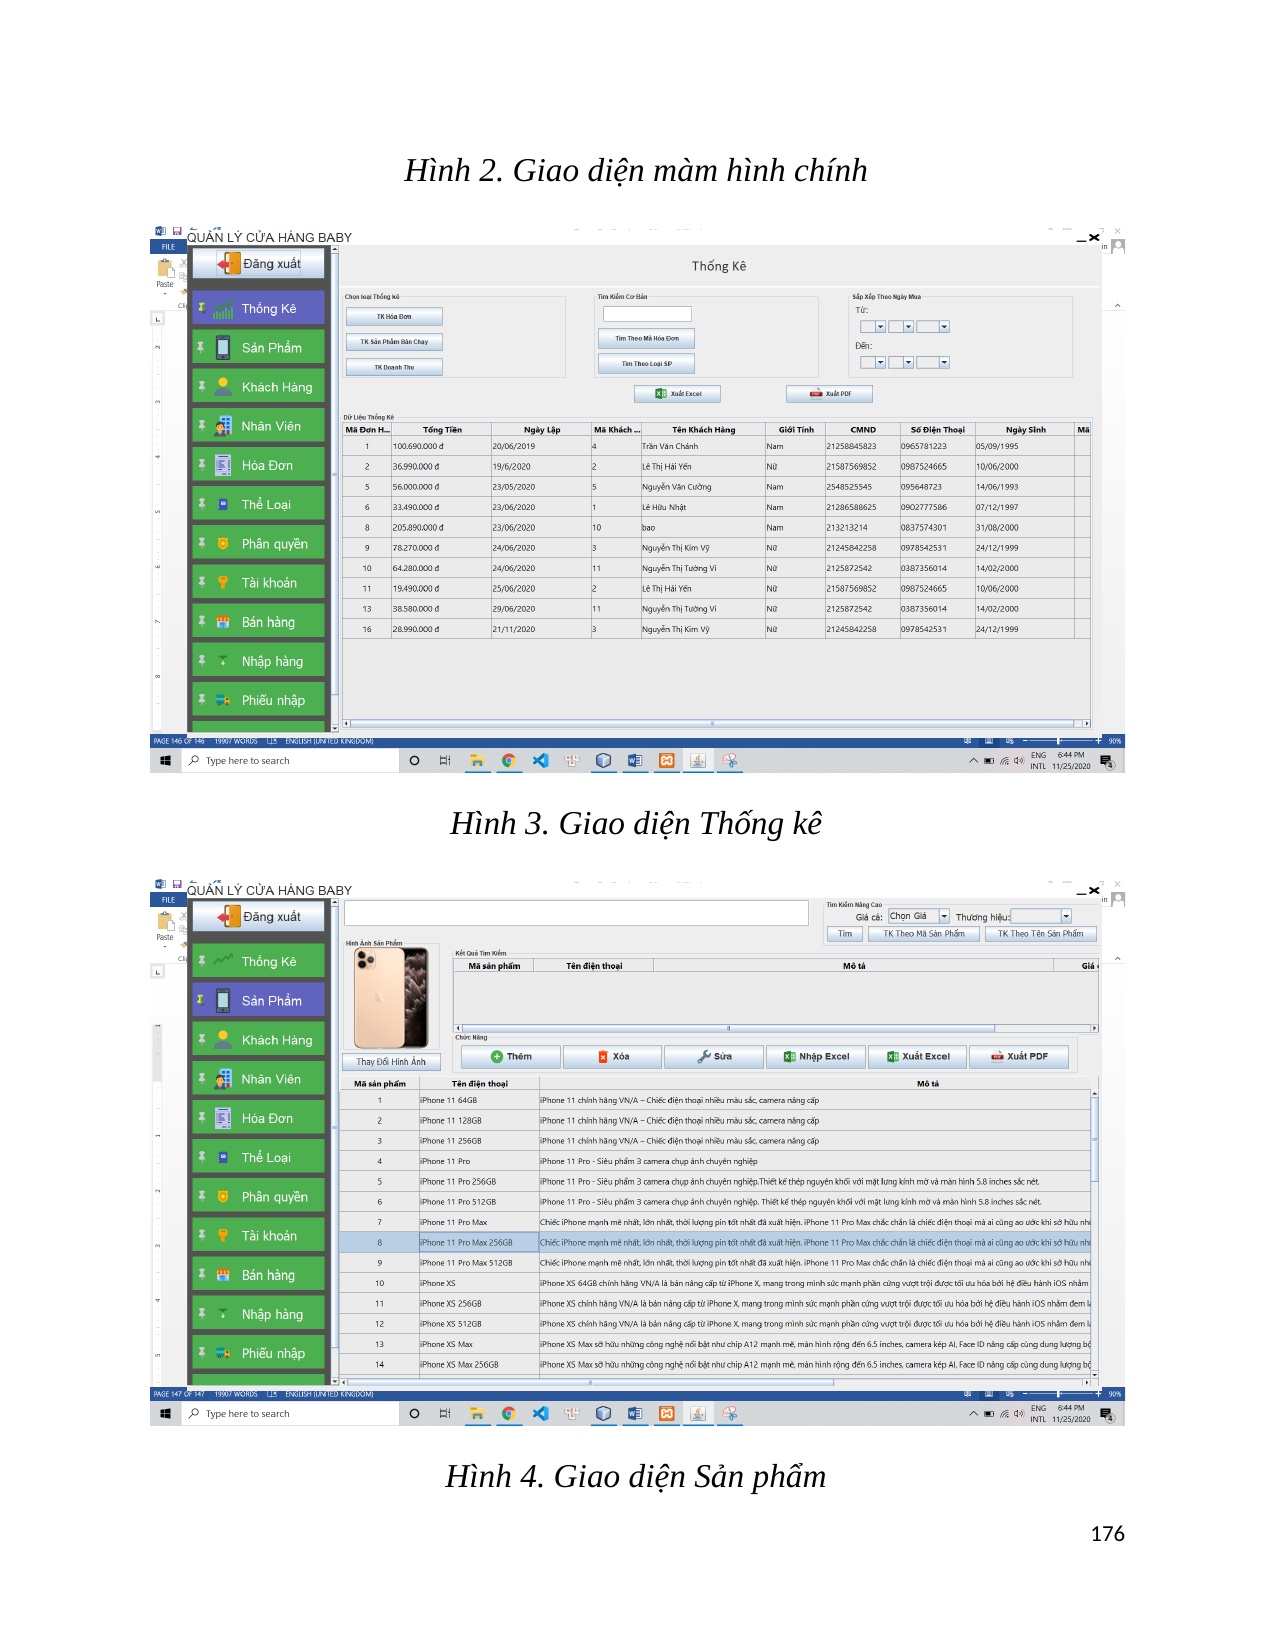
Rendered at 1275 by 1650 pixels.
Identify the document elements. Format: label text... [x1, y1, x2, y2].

picture [150, 877, 1125, 1426]
text Hình 4. Giao diện Sản phẩm [150, 1456, 1125, 1495]
text Hình 2. Giao diện màm hình chính [150, 150, 1125, 188]
text Hình 3. Giao diện Thống kê [150, 803, 1125, 842]
picture [150, 224, 1125, 773]
